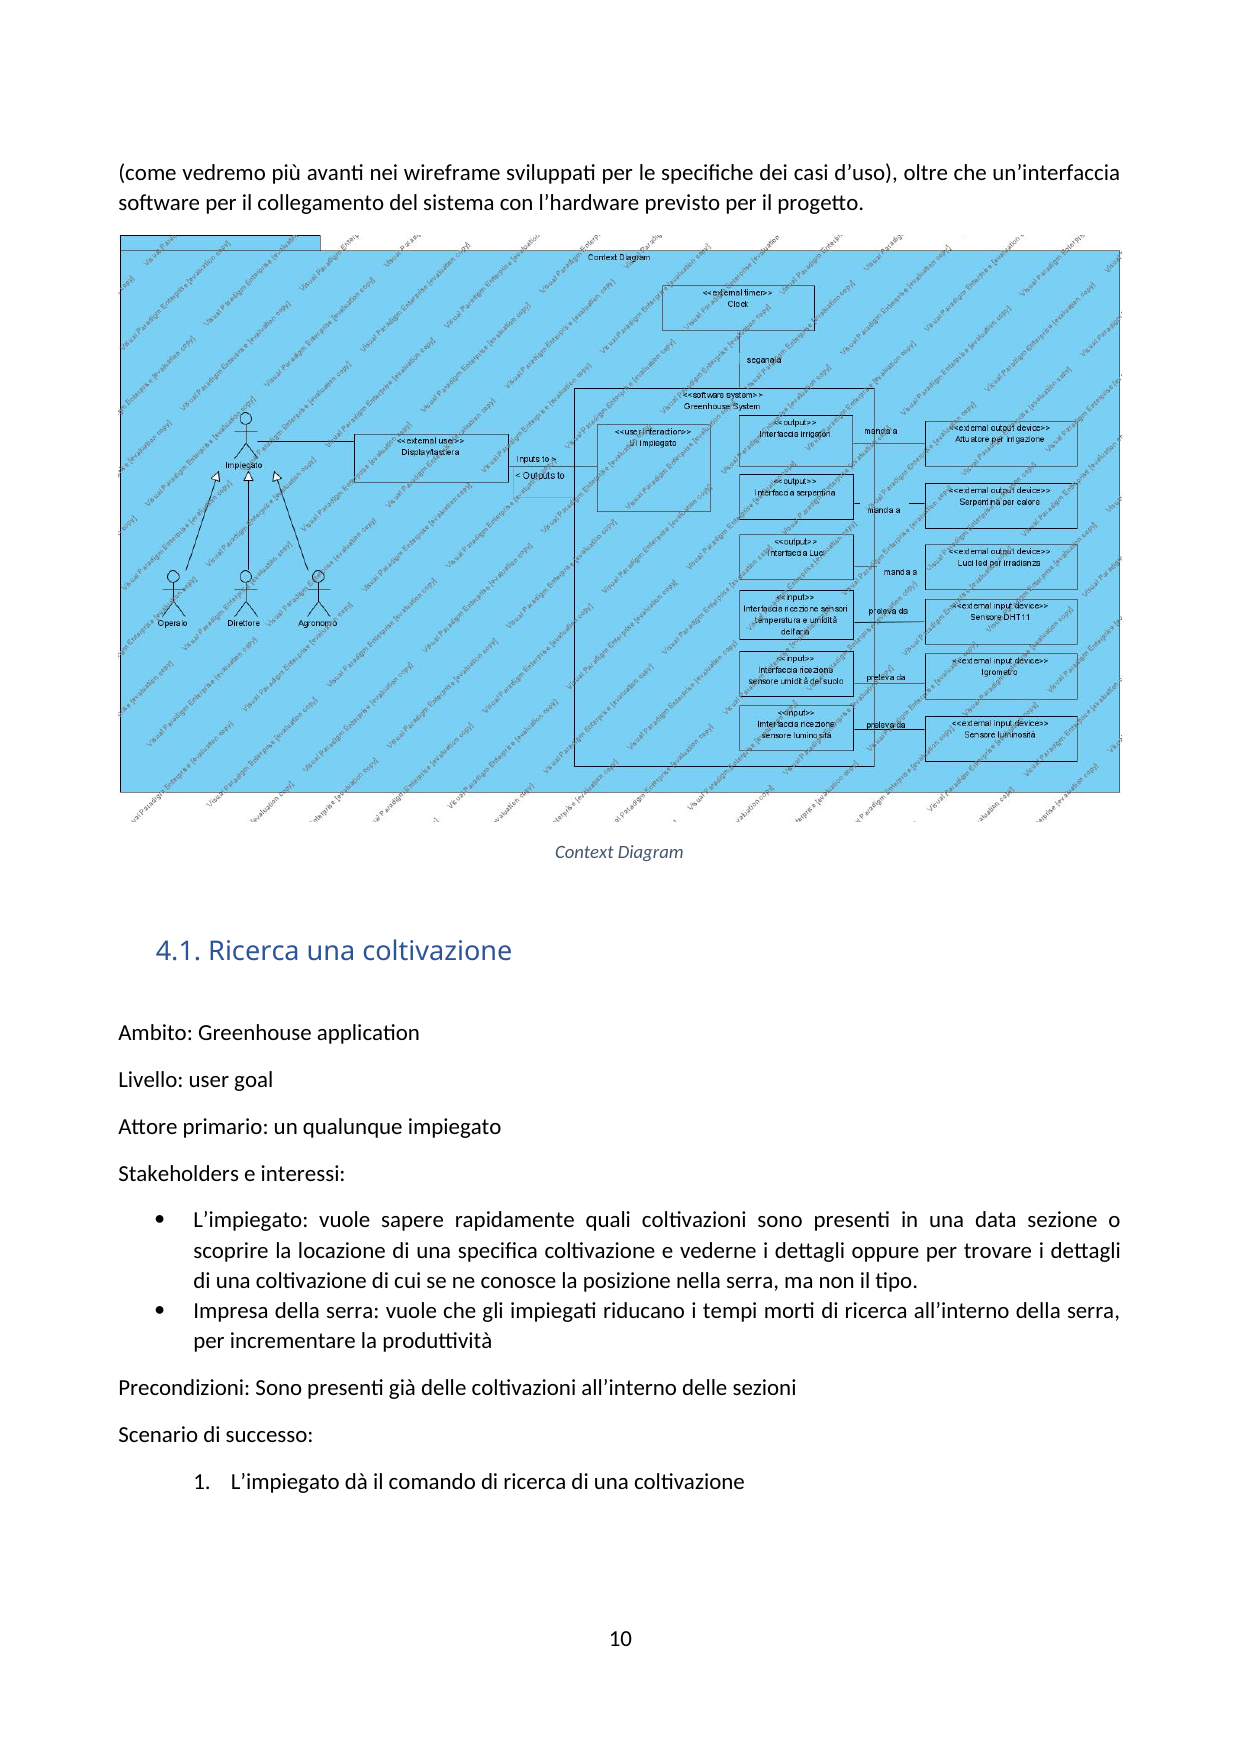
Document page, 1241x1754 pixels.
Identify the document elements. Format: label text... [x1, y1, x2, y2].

text Attore primario: un qualunque impiegato [118, 1112, 1122, 1140]
list L’impiegato dà il comando di ricerca di una coltivazione [193, 1467, 1122, 1495]
list Impresa della serra: vuole che gli impiegati riducano i tempi morti di ricerca all’interno della serra, per incrementare la produttività [156, 1296, 1122, 1354]
text Context Diagram [118, 841, 1122, 864]
text Stakeholders e interessi: [118, 1159, 1122, 1187]
text Livello: user goal [118, 1065, 1122, 1093]
text Ambito: Greenhouse application [118, 1018, 1122, 1046]
list L’impiegato: vuole sapere rapidamente quali coltivazioni sono presenti in una data sezione o scoprire la locazione di una specifica coltivazione e vederne i dettagli oppure per trovare i dettagli di una coltivazione di cui se ne conosce la posizione nella serra, ma non il tipo. [156, 1206, 1122, 1294]
text Scenario di successo: [118, 1420, 1122, 1448]
picture [118, 235, 1123, 822]
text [118, 158, 1122, 216]
text Precondizioni: Sono presenti già delle coltivazioni all’interno delle sezioni [118, 1373, 1122, 1401]
subtitle 4.1. Ricerca una coltivazione [156, 931, 1122, 968]
